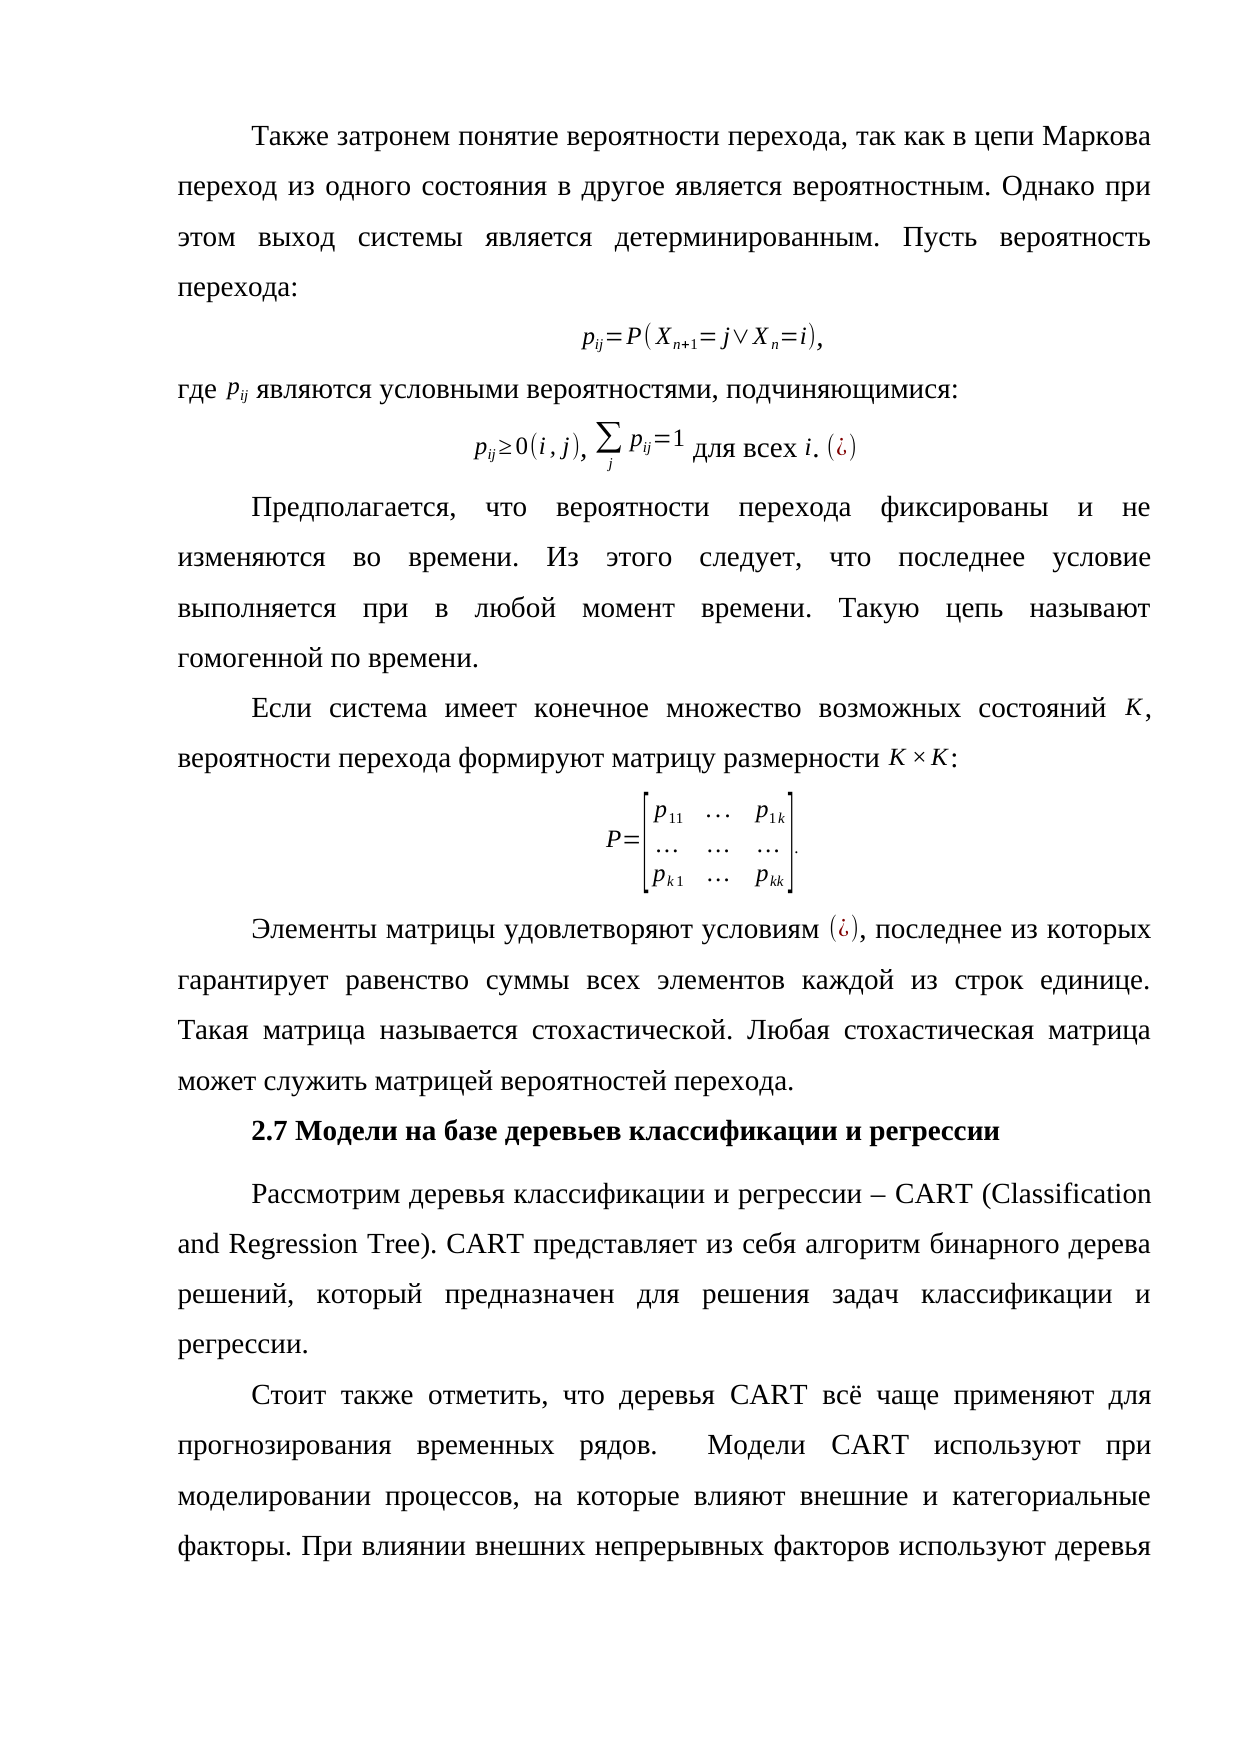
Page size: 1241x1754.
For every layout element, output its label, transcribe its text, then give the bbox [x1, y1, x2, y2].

text Также затронем понятие вероятности перехода, так как в цепи Маркова переход из одного состояния в другое является вероятностным. Однако при этом выход системы является детерминированным. Пусть вероятность перехода: [177, 118, 1152, 303]
text , [177, 319, 1152, 354]
text где являются условными вероятностями, подчиняющися: [177, 371, 1152, 405]
text Рассмотрим деревья классификации и регрессии – CART. CART представляет из себя алгоритм бинарного дерева решений, который предназначен для решения задач классификации и регрессии. [177, 1176, 1152, 1360]
text Элементы матрицы удовлетворяют условиям , последнее из которых гарантирует равенство суммы всех элементов каждой из строк единице. Такая матрица называется стохастической. Любая стохастическая матрица может служить матрицей вероятностей перехода. [177, 912, 1152, 1096]
subtitle 2.7 Модели на базе деревьев классификации и регрессии [177, 1113, 1152, 1146]
text Предполагается, что вероятности перехода фиксированы и не изменяются во времени. Из этого следует, что последнее условие выполняется при в любой момент времени. Такую цепь называют гомогенной по времени. [177, 489, 1152, 673]
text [177, 1377, 1152, 1561]
text . [177, 791, 1152, 895]
text , для всех . [177, 421, 1152, 472]
text Если система имеет конечное множество возможных состояний , вероятности перехода формируют матрицу размерности : [177, 690, 1152, 774]
